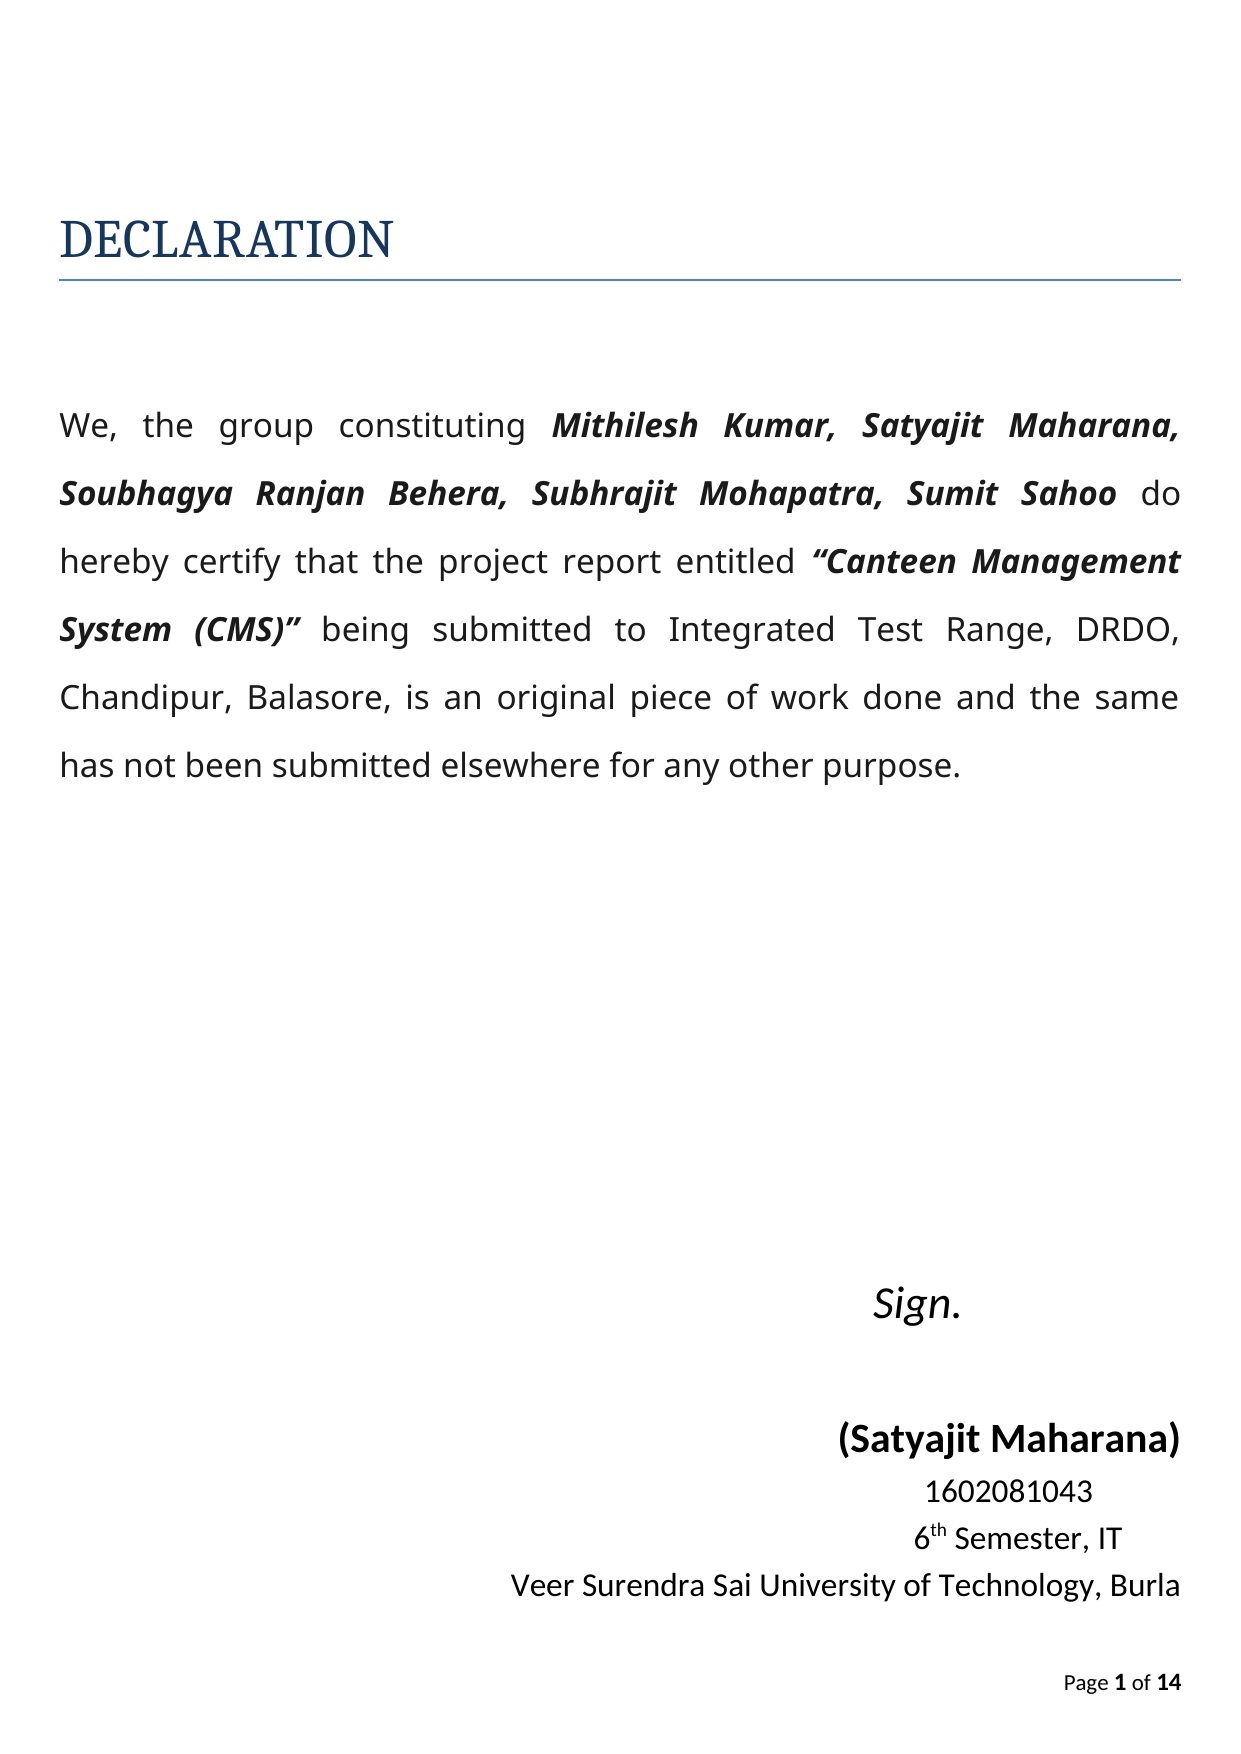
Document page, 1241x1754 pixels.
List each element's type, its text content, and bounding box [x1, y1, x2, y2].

text 6th Semester, IT [59, 1517, 1122, 1558]
text (Satyajit Maharana) [59, 1412, 1181, 1463]
text We, the group constituting Mithilesh Kumar, Satyajit Maharana, Soubhagya Ranjan Behera, Subhrajit Mohapatra, Sumit Sahoo do hereby certify that the project report entitled “Canteen Management System (CMS)” being submitted to Integrated Test Range, DRDO, Chandipur, Balasore, is an original piece of work done and the same has not been submitted elsewhere for any other purpose. [59, 402, 1181, 788]
text 1602081043 [59, 1470, 1093, 1511]
text Veer Surendra Sai University of Technology, Burla [59, 1564, 1181, 1604]
text Sign. [59, 1274, 1181, 1330]
title DECLARATION [59, 209, 1181, 279]
